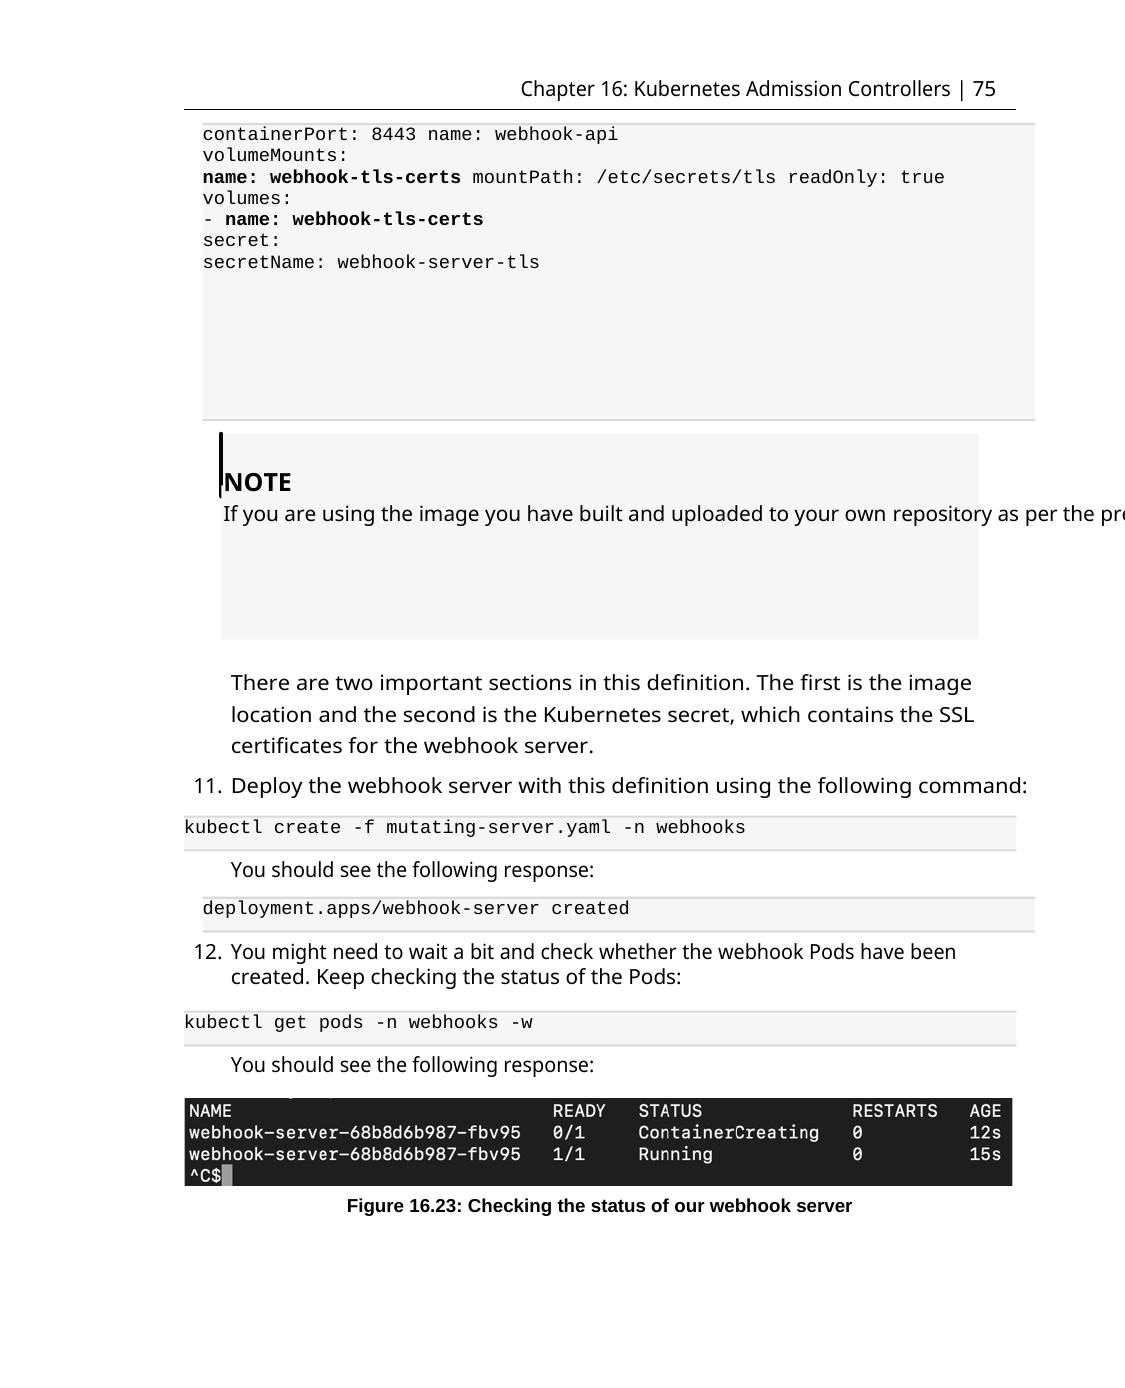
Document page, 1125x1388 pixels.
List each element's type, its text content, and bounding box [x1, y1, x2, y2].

text There are two important sections in this definition. The first is the image location and the second is the Kubernetes secret, which contains the SSL certificates for the webhook server. [231, 668, 1029, 760]
list You might need to wait a bit and check whether the webhook Pods have been created. Keep checking the status of the Pods: [193, 939, 984, 991]
list Deploy the webhook server with this definition using the following command: [193, 771, 1029, 799]
text You should see the following response: [231, 803, 1029, 884]
picture [184, 1098, 1013, 1186]
text You should see the following response: [231, 994, 1029, 1079]
text Figure 16.23: Checking the status of our webhook server [347, 1103, 1029, 1217]
